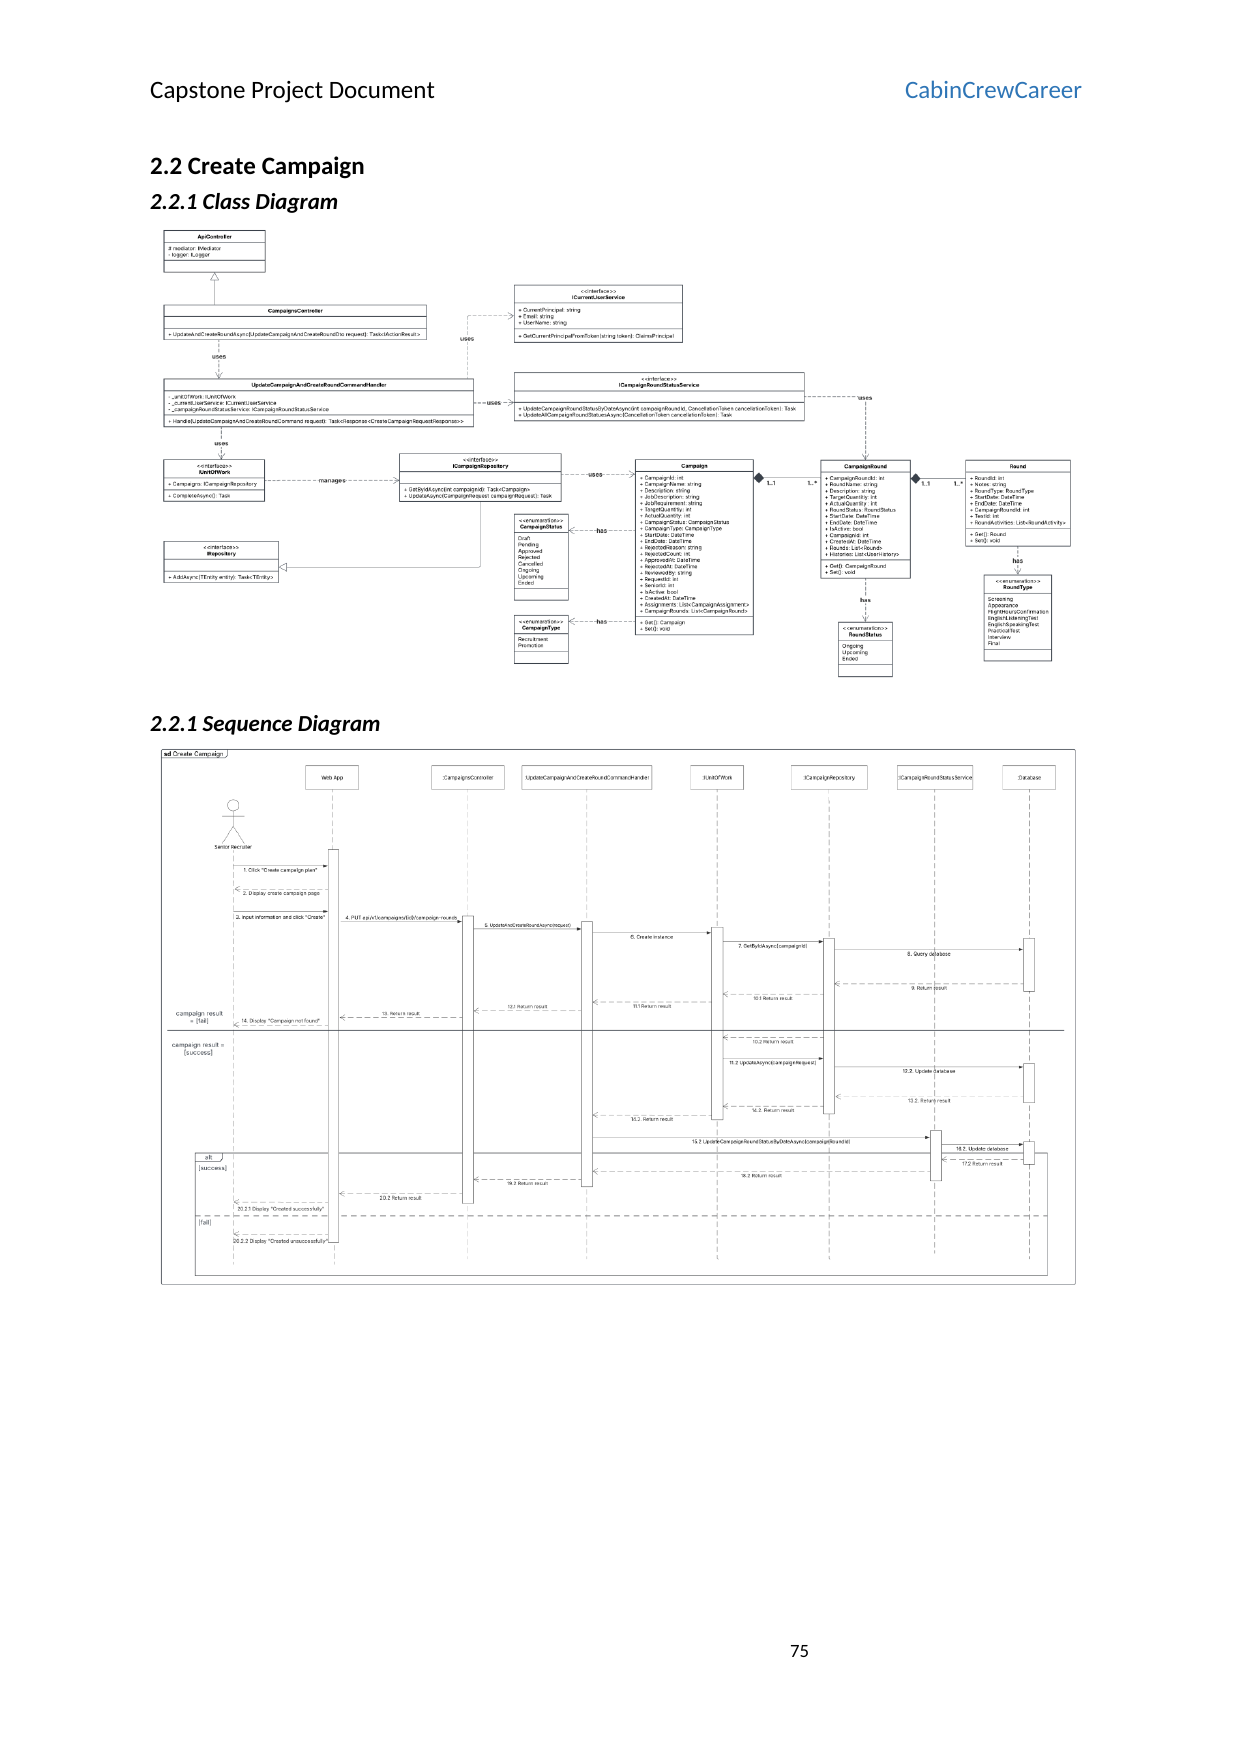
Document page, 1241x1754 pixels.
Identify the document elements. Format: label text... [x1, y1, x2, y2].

subtitle 2.2.1 Class Diagram [150, 187, 1090, 215]
subtitle 2.2.1 Sequence Diagram [150, 709, 1090, 737]
picture [150, 217, 1083, 690]
subtitle 2.2 Create Campaign [150, 150, 1090, 181]
picture [150, 739, 1086, 1295]
